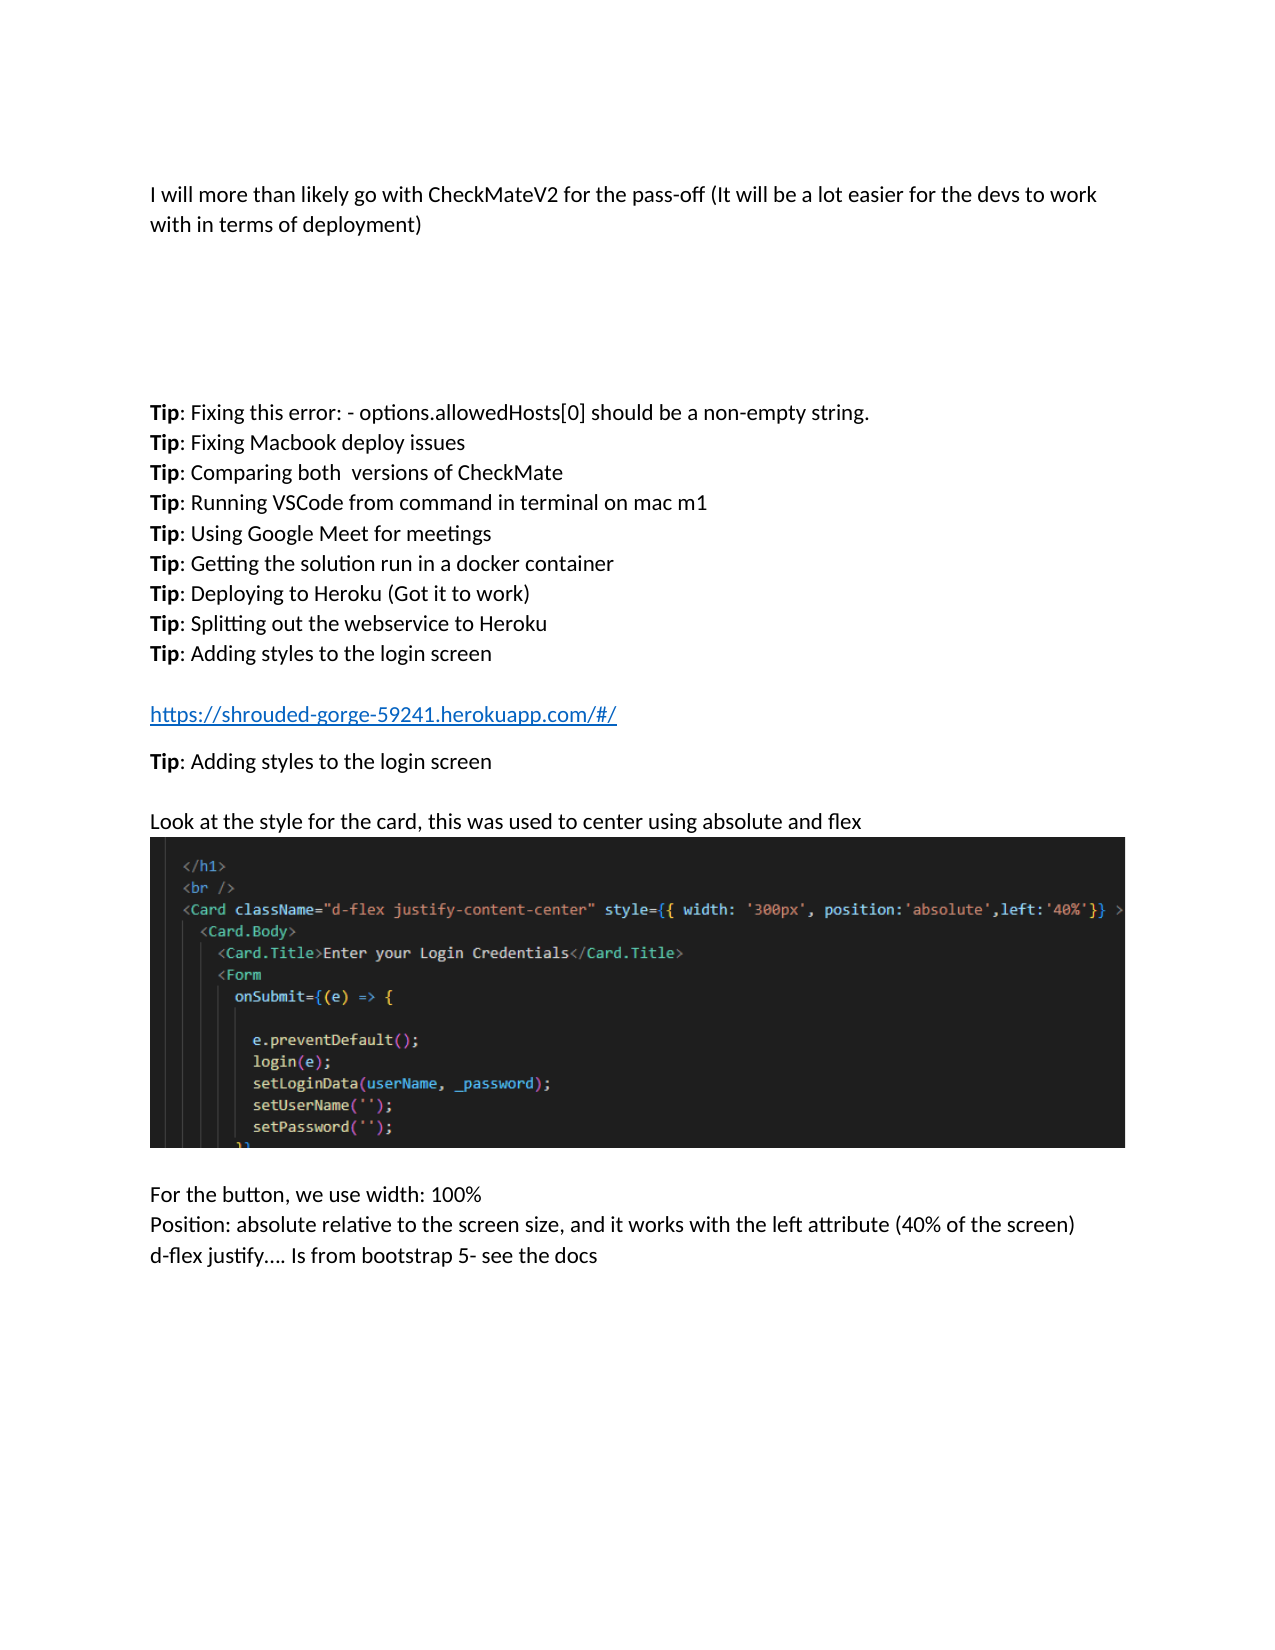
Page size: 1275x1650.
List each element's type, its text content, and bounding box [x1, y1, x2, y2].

picture [150, 837, 1125, 1148]
text Tip: Fixing this error: - options.allowedHosts[0] should be a non-empty string. Tip: Fixing Macbook deploy issues Tip: Comparing both versions of CheckMate Tip: Running VSCode from command in terminal on mac m1 Tip: Using Google Meet for meetings Tip: Getting the solution run in a docker container Tip: Deploying to Heroku (Got it to work) Tip: Splitting out the webservice to Heroku Tip: Adding styles to the login screen https://shrouded-gorge-59241.herokuapp.com/#/ [150, 398, 1125, 728]
text Tip: Adding styles to the login screen Look at the style for the card, this was used to center using absolute and flex For the button, we use width: 100% Position: absolute relative to the screen size, and it works with the left attribute (40% of the screen) d-flex justify…. Is from bootstrap 5- see the docs [150, 1148, 1125, 1269]
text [150, 150, 1125, 238]
text Tip: Adding styles to the login screen Look at the style for the card, this was used to center using absolute and flex For the button, we use width: 100% Position: absolute relative to the screen size, and it works with the left attribute (40% of the screen) d-flex justify…. Is from bootstrap 5- see the docs [150, 747, 1125, 837]
